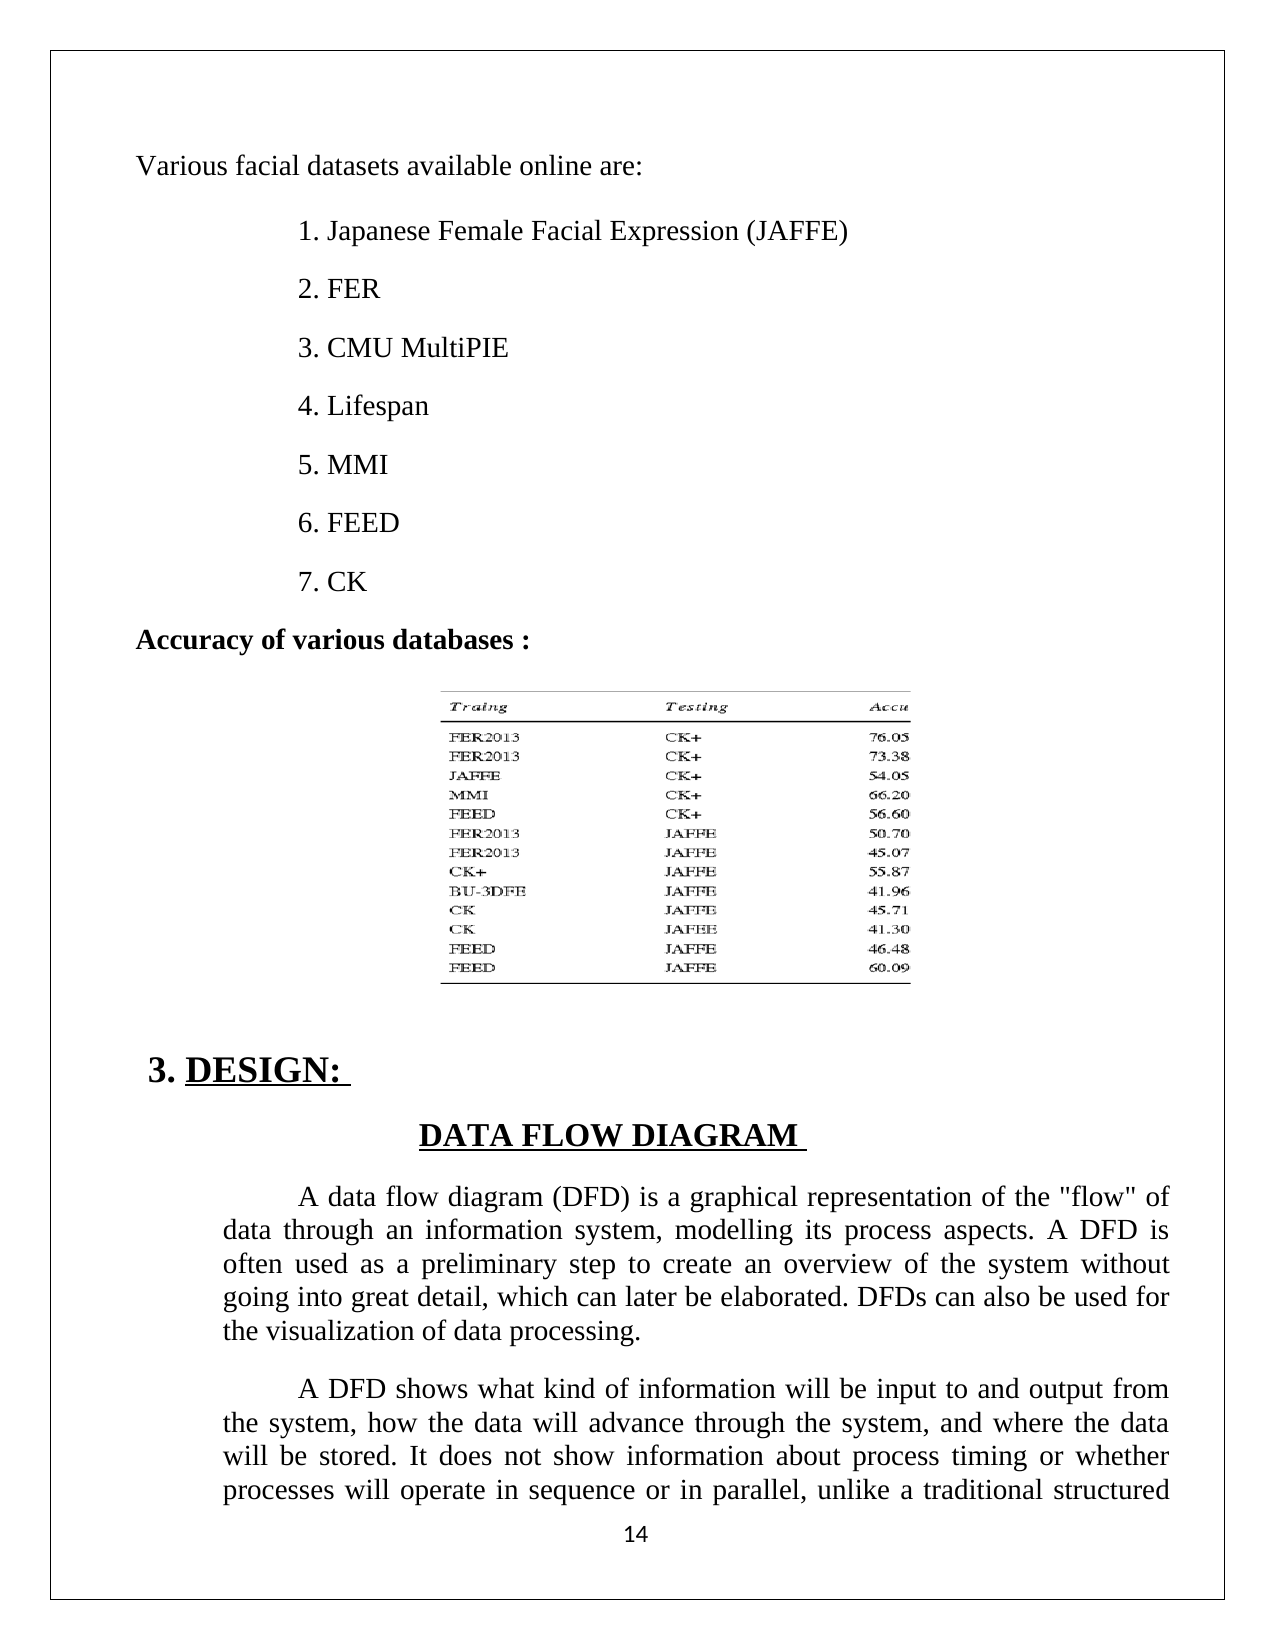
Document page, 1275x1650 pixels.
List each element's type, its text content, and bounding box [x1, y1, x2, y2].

text 2. FER [223, 271, 1171, 305]
text DATA FLOW DIAGRAM [135, 1115, 1171, 1154]
text Accuracy of various databases : [135, 622, 1171, 656]
text 7. CK [223, 564, 1171, 597]
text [223, 1371, 1171, 1506]
subtitle DESIGN: [148, 1047, 1171, 1090]
subtitle Various facial datasets available online are: [135, 148, 1171, 181]
text 5. MMI [223, 447, 1171, 480]
text 4. Lifespan [223, 388, 1171, 422]
text 1. Japanese Female Facial Expression (JAFFE) [223, 213, 1171, 246]
text 3. CMU MultiPIE [223, 330, 1171, 363]
picture [440, 691, 911, 984]
text 6. FEED [223, 505, 1171, 539]
text A data flow diagram (DFD) is a graphical representation of the "flow" of data through an information system, modelling its process aspects. A DFD is often used as a preliminary step to create an overview of the system without going into great detail, which can later be elaborated. DFDs can also be used for the visualization of data processing. [223, 1179, 1171, 1346]
